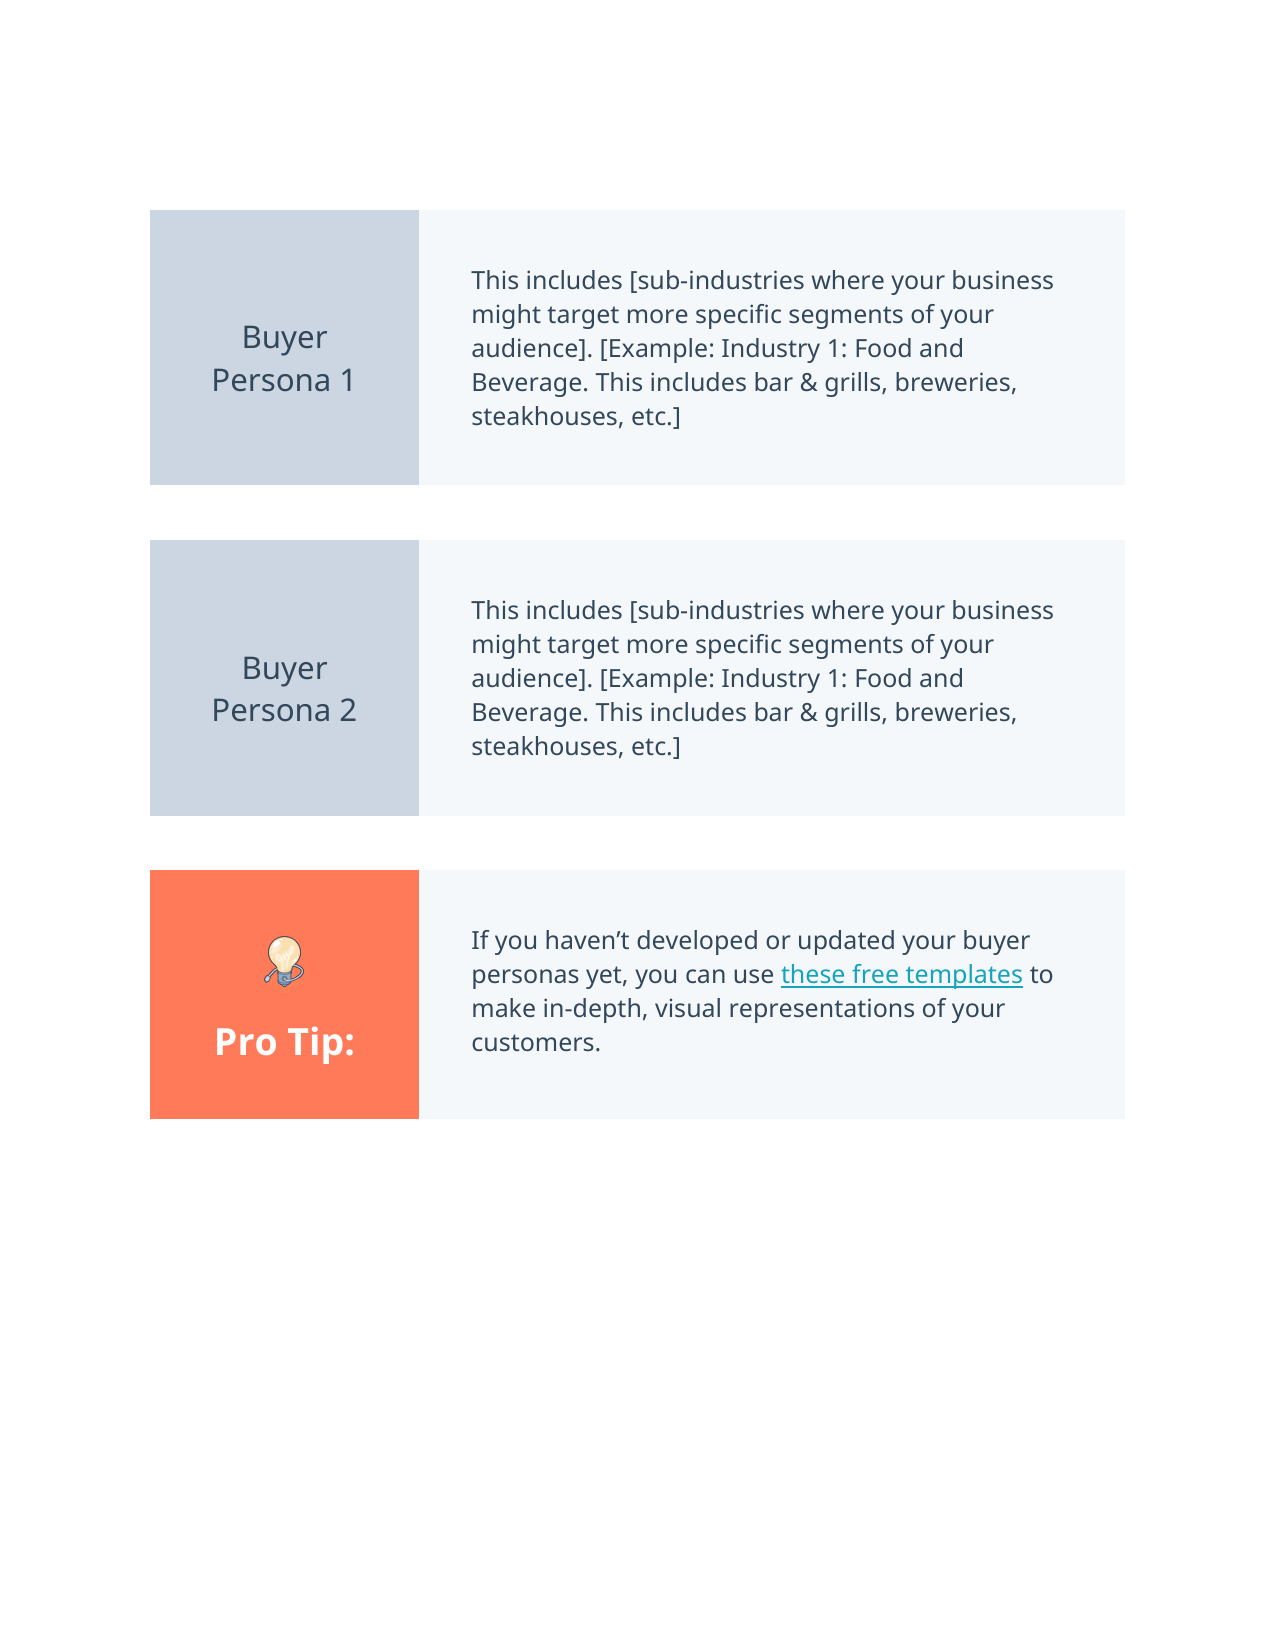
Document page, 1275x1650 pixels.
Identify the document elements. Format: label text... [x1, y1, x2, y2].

picture [229, 922, 339, 1002]
table_header If you haven’t developed or updated your buyer personas yet, you can use these free templates to make in-depth, visual representations of your customers. [419, 870, 1125, 1119]
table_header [419, 210, 1125, 485]
table_header Buyer Persona 2 [150, 540, 419, 816]
table_header Buyer Persona 1 [150, 210, 419, 485]
table_header Pro Tip: [150, 870, 419, 1119]
